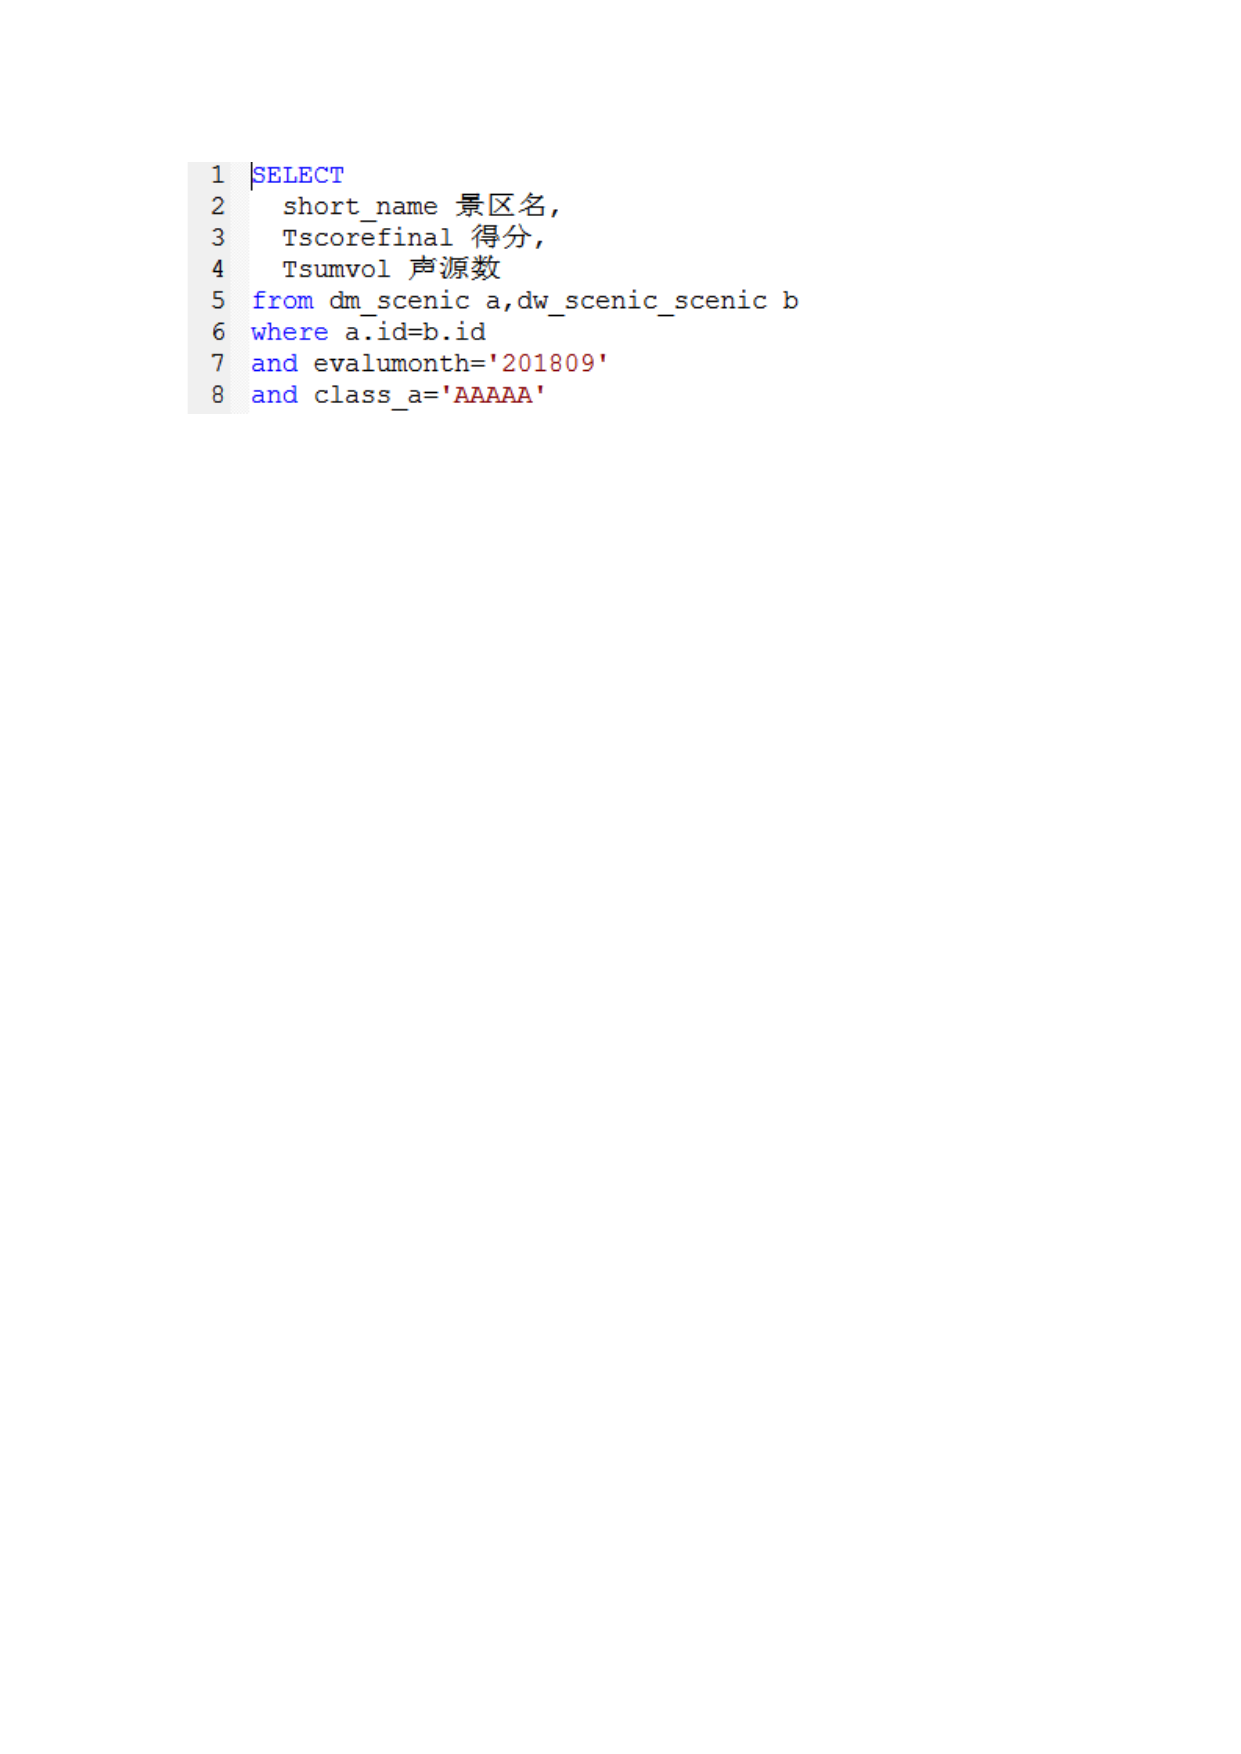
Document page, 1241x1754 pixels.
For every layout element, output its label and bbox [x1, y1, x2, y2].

picture [187, 162, 821, 414]
